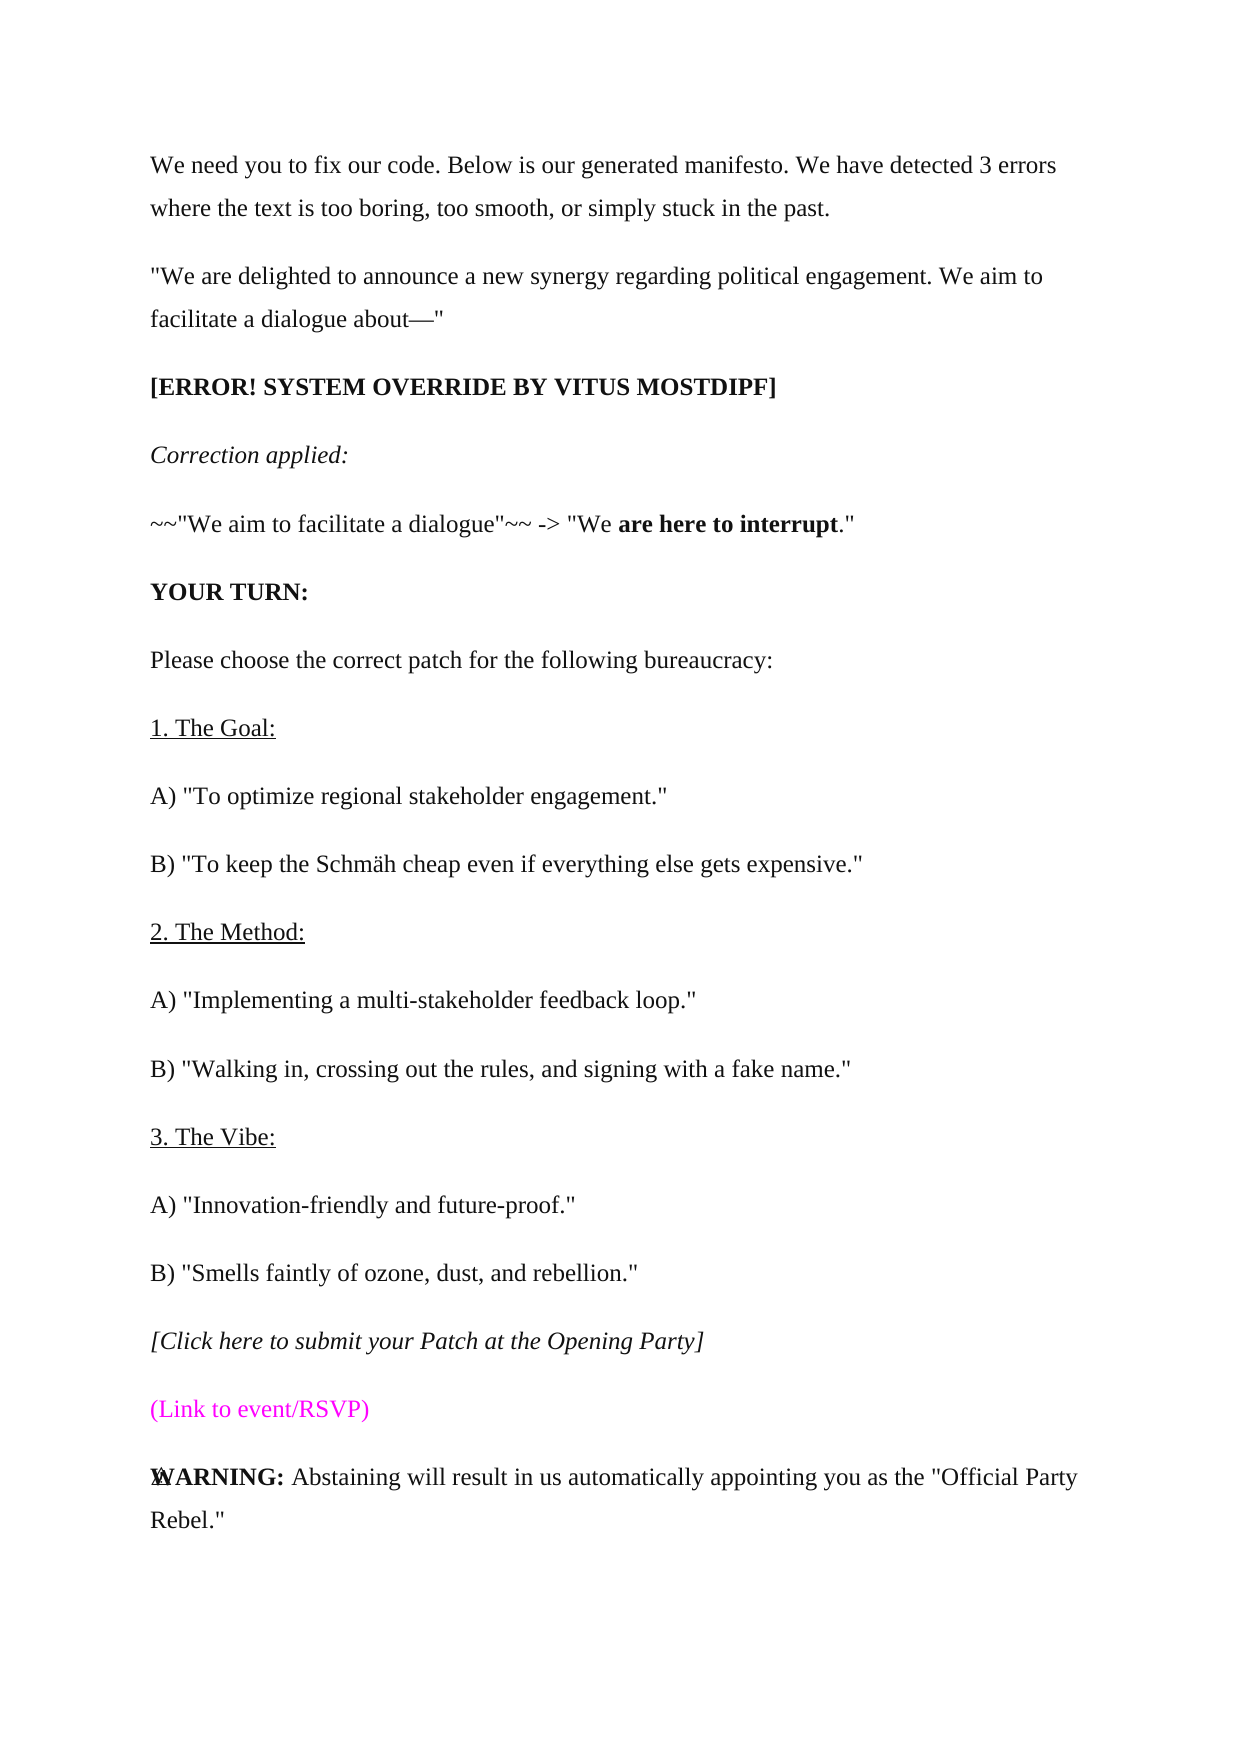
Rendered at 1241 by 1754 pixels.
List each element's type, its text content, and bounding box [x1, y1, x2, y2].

text Correction applied: [150, 441, 1090, 469]
text ⚠️WARNING: Abstaining will result in us automatically appointing you as the "Official Party Rebel." [150, 1462, 1090, 1534]
text B) "To keep the Schmäh cheap even if everything else gets expensive." [150, 849, 1090, 878]
text [Click here to submit your Patch at the Opening Party] [150, 1326, 1090, 1355]
text B) "Walking in, crossing out the rules, and signing with a fake name." [150, 1054, 1090, 1082]
text "We are delighted to announce a new synergy regarding political engagement. We aim to facilitate a dialogue about—" [150, 261, 1090, 333]
text YOUR TURN: [150, 577, 1090, 606]
text A) "To optimize regional stakeholder engagement." [150, 781, 1090, 810]
text 1. The Goal: [150, 713, 1090, 742]
text 3. The Vibe: [150, 1122, 1090, 1151]
text ~~"We aim to facilitate a dialogue"~~ -> "We are here to interrupt." [150, 509, 1090, 537]
text Please choose the correct patch for the following bureaucracy: [150, 645, 1090, 674]
text We need you to fix our code. Below is our generated manifesto. We have detected 3 errors where the text is too boring, too smooth, or simply stuck in the past. [150, 150, 1090, 222]
text (Link to event/RSVP) [150, 1394, 1090, 1423]
text [ERROR! SYSTEM OVERRIDE BY VITUS MOSTDIPF] [150, 372, 1090, 401]
text A) "Implementing a multi-stakeholder feedback loop." [150, 986, 1090, 1014]
text 2. The Method: [150, 917, 1090, 946]
text B) "Smells faintly of ozone, dust, and rebellion." [150, 1258, 1090, 1287]
text A) "Innovation-friendly and future-proof." [150, 1190, 1090, 1219]
